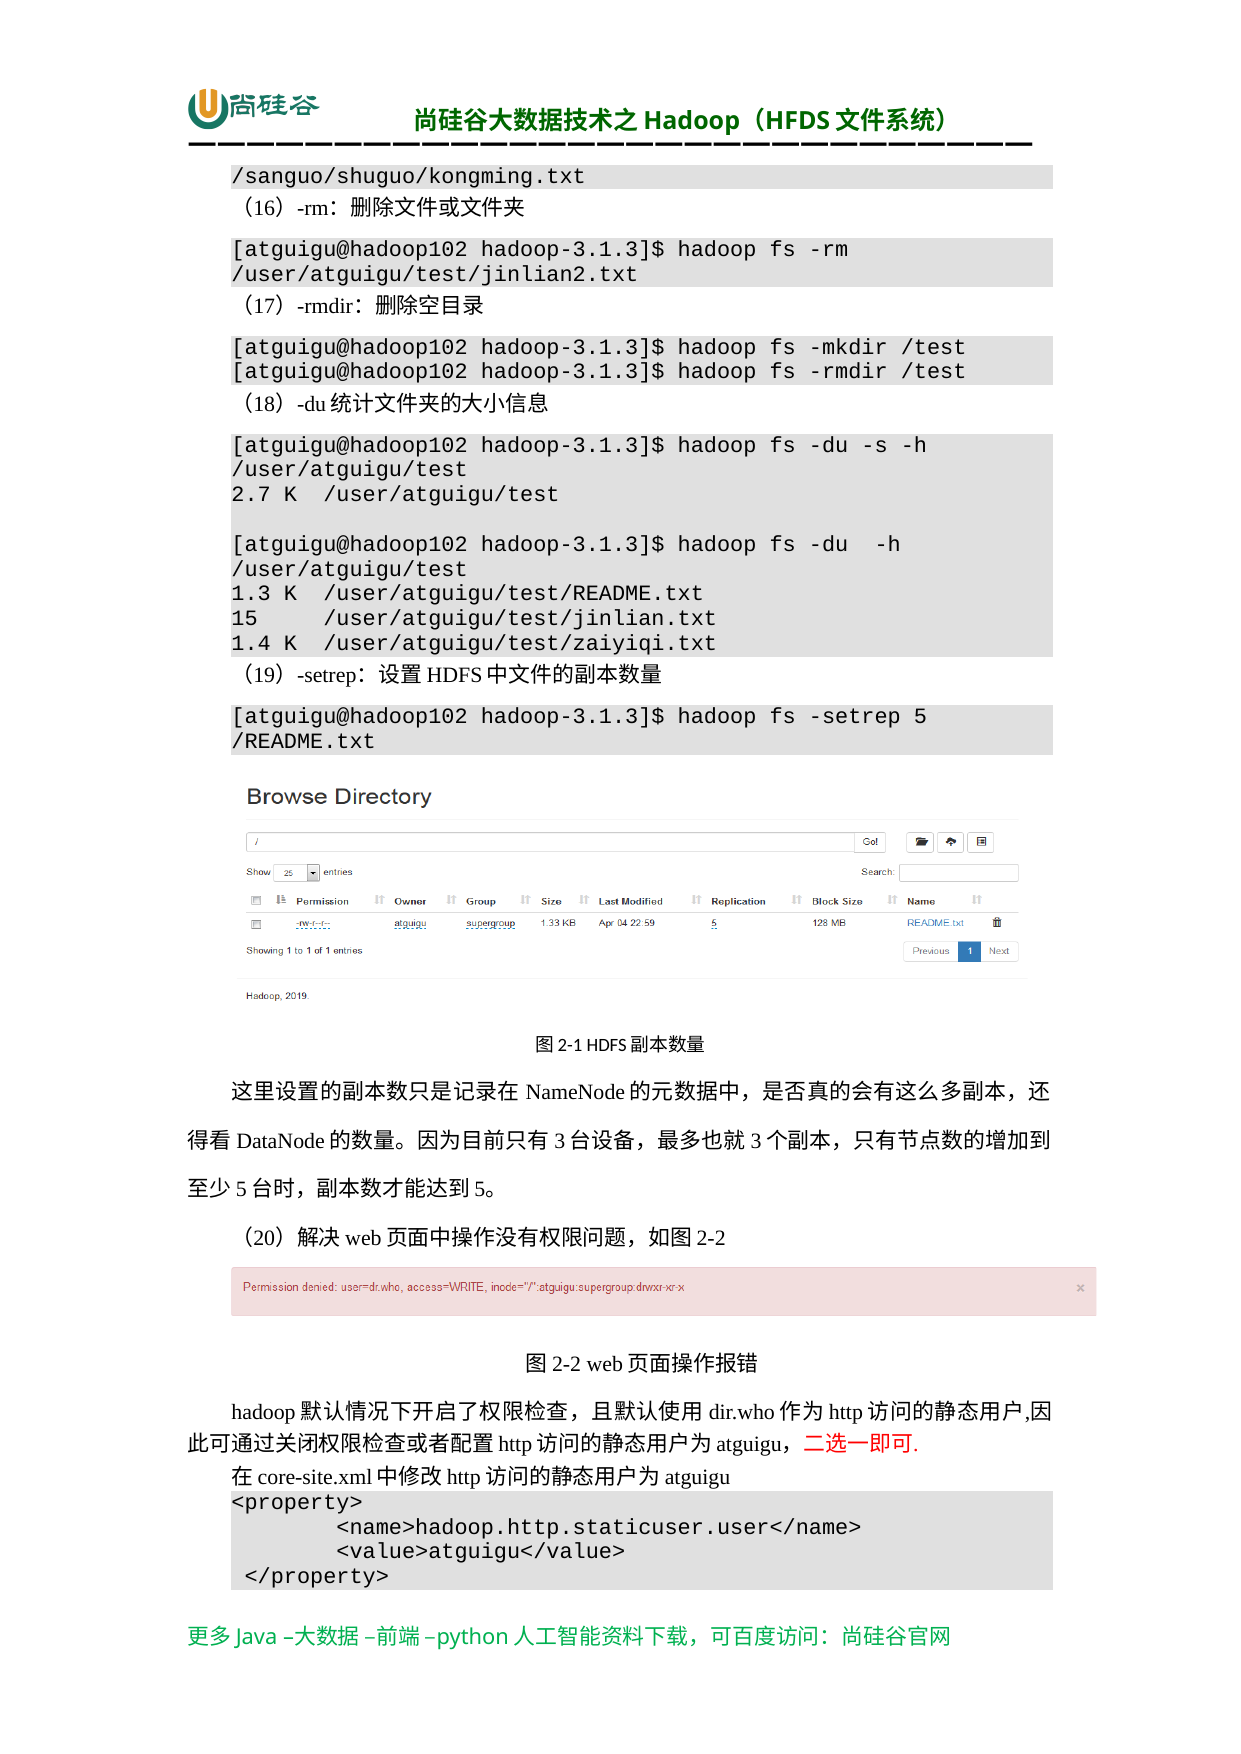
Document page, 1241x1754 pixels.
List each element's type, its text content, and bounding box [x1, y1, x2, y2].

text （17）-rmdir：删除空目录 [187, 287, 1053, 320]
text 在core-site.xml中修改http访问的静态用户为atguigu [187, 1458, 1053, 1491]
text （19）-setrep：设置HDFS中文件的副本数量 [187, 657, 1053, 689]
text 1.3 K /user/atguigu/test/README.txt [231, 582, 1053, 607]
picture [231, 1267, 1097, 1316]
text [atguigu@hadoop102 hadoop-3.1.3]$ hadoop fs -du -s -h /user/atguigu/test [231, 434, 1053, 483]
text [atguigu@hadoop102 hadoop-3.1.3]$ hadoop fs -setrep 5 /README.txt [231, 705, 1053, 755]
text <property> [231, 1491, 1053, 1516]
text [atguigu@hadoop102 hadoop-3.1.3]$ hadoop fs -mkdir /test [231, 336, 1053, 361]
text <value>atguigu</value> [231, 1541, 1053, 1565]
text [atguigu@hadoop102 hadoop-3.1.3]$ hadoop fs -rmdir /test [231, 361, 1053, 385]
text 这里设置的副本数只是记录在NameNode的元数据中，是否真的会有这么多副本，还得看DataNode的数量。因为目前只有3台设备，最多也就3个副本，只有节点数的增加到至少5台时，副本数才能达到5。 [187, 1073, 1053, 1203]
text 1.4 K /user/atguigu/test/zaiyiqi.txt [231, 632, 1053, 657]
text 15 /user/atguigu/test/jinlian.txt [231, 607, 1053, 632]
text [231, 165, 1053, 189]
text （18）-du统计文件夹的大小信息 [187, 385, 1053, 418]
text [atguigu@hadoop102 hadoop-3.1.3]$ hadoop fs -du -h /user/atguigu/test [231, 533, 1053, 582]
text 2.7 K /user/atguigu/test [231, 483, 1053, 508]
text hadoop默认情况下开启了权限检查，且默认使用dir.who作为http访问的静态用户,因此可通过关闭权限检查或者配置http访问的静态用户为atguigu，二选一即可. [187, 1393, 1053, 1458]
text </property> [231, 1565, 1053, 1590]
picture [187, 88, 320, 130]
text （16）-rm：删除文件或文件夹 [187, 189, 1053, 222]
text （20）解决web页面中操作没有权限问题，如图2-2 [187, 1219, 1053, 1252]
text 图2-2 web页面操作报错 [187, 1345, 1053, 1378]
text <name>hadoop.http.staticuser.user</name> [231, 1516, 1053, 1541]
text 图2-1 HDFS副本数量 [187, 1027, 1053, 1060]
picture [236, 761, 1028, 1008]
text [atguigu@hadoop102 hadoop-3.1.3]$ hadoop fs -rm /user/atguigu/test/jinlian2.txt [231, 238, 1053, 287]
